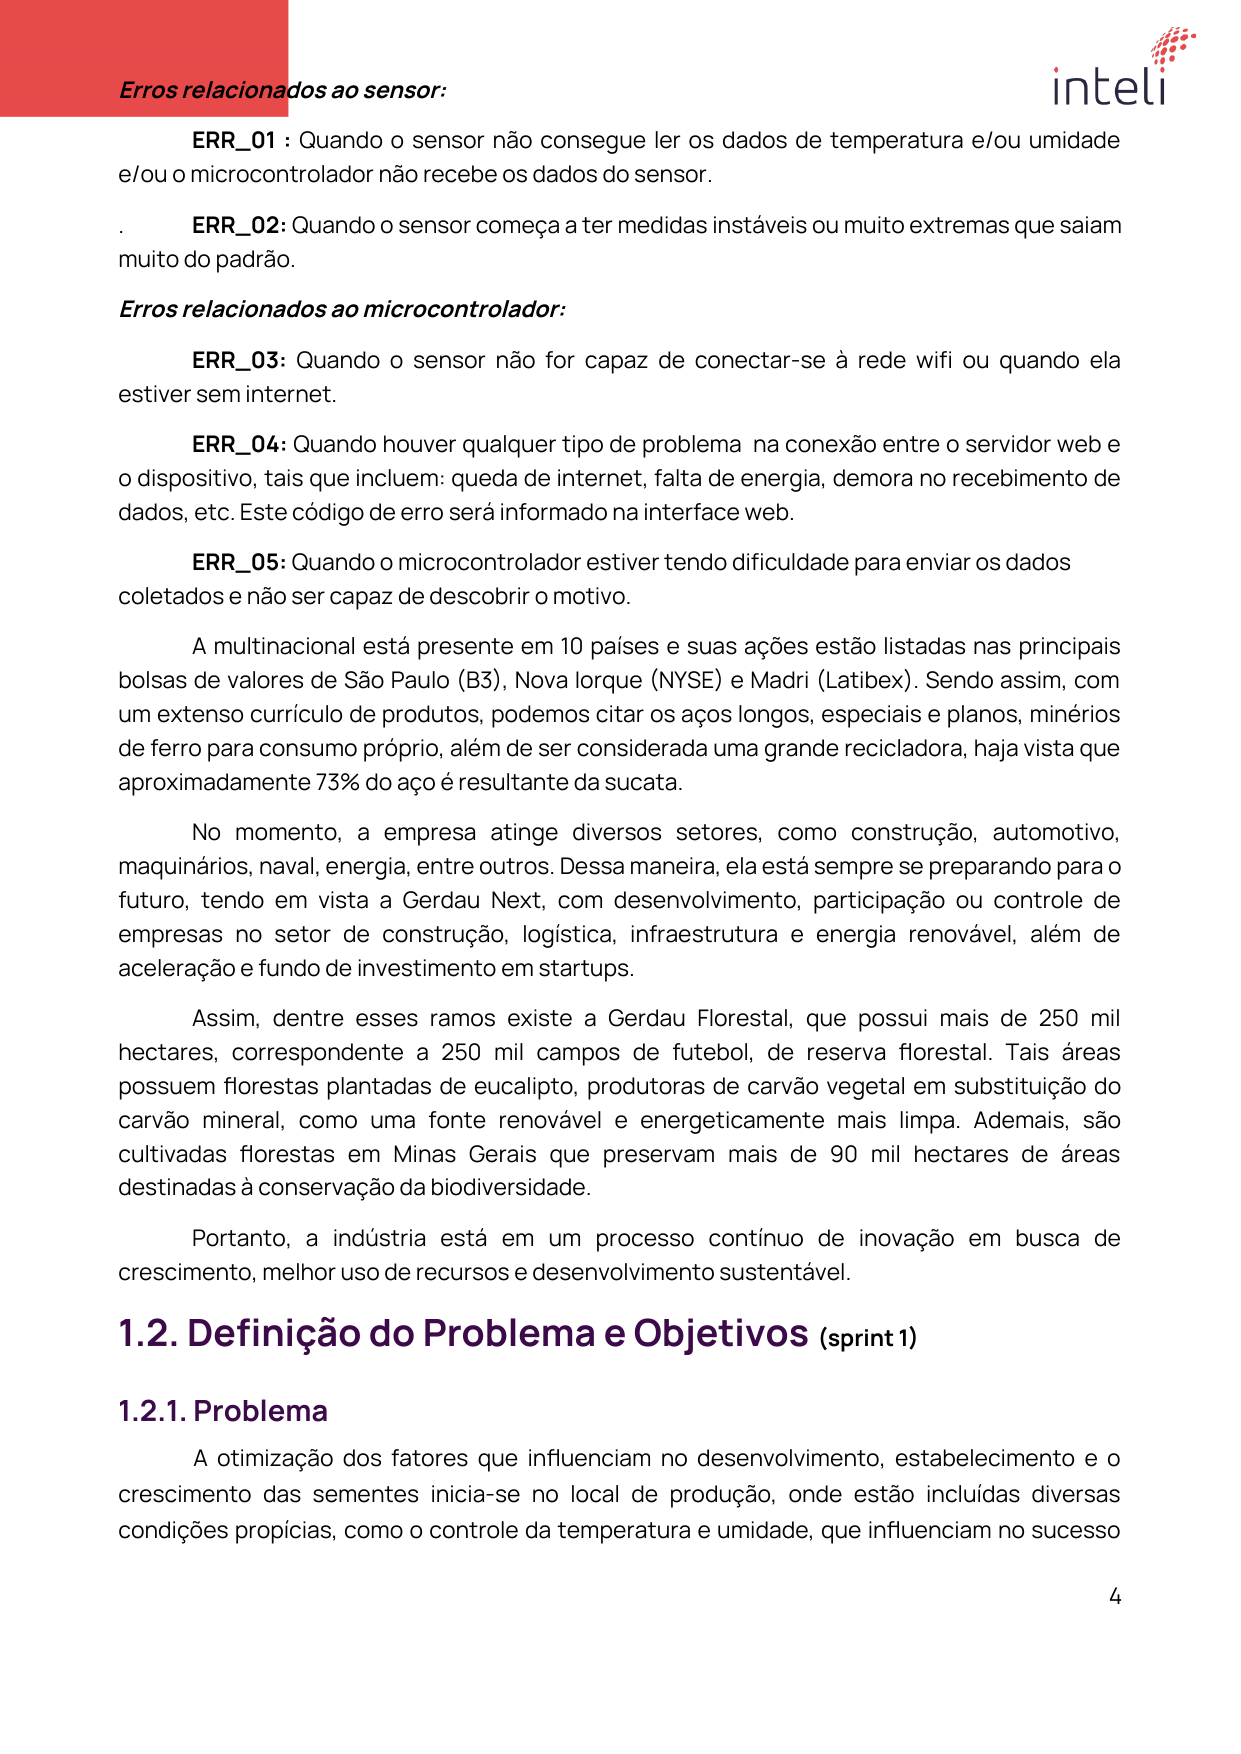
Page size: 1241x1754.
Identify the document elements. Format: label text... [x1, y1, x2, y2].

text A otimização dos fatores que influenciam no desenvolvimento, estabelecimento e o crescimento das sementes inicia-se no local de produção, onde estão incluídas diversas condições propícias, como o controle da temperatura e umidade, que influenciam no sucesso de implantação de um cultivo de qualidade. Assim, no contexto da produção de mudas de eucalipto, o aumento mínimo da temperatura ou umidade, geram riscos suficientes de mortalidade da muda, necessitando de coleta de dados e monitoramento constantes. [118, 1442, 1122, 1546]
text Portanto, a indústria está em um processo contínuo de inovação em busca de crescimento, melhor uso de recursos e desenvolvimento sustentável. [118, 1222, 1122, 1287]
subtitle 1.2.1. Problema [118, 1391, 1122, 1431]
text A multinacional está presente em 10 países e suas ações estão listadas nas principais bolsas de valores de São Paulo (B3), Nova Iorque (NYSE) e Madri (Latibex). Sendo assim, com um extenso currículo de produtos, podemos citar os aços longos, especiais e planos, minérios de ferro para consumo próprio, além de ser considerada uma grande recicladora, haja vista que aproximadamente 73% do aço é resultante da sucata. [118, 630, 1122, 797]
picture [1054, 27, 1197, 105]
text Assim, dentre esses ramos existe a Gerdau Florestal, que possui mais de 250 mil hectares, correspondente a 250 mil campos de futebol, de reserva florestal. Tais áreas possuem florestas plantadas de eucalipto, produtoras de carvão vegetal em substituição do carvão mineral, como uma fonte renovável e energeticamente mais limpa. Ademais, são cultivadas florestas em Minas Gerais que preservam mais de 90 mil hectares de áreas destinadas à conservação da biodiversidade. [118, 1002, 1122, 1203]
subtitle 1.2. Definição do Problema e Objetivos (sprint 1) [118, 1306, 1122, 1357]
text No momento, a empresa atinge diversos setores, como construção, automotivo, maquinários, naval, energia, entre outros. Dessa maneira, ela está sempre se preparando para o futuro, tendo em vista a Gerdau Next, com desenvolvimento, participação ou controle de empresas no setor de construção, logística, infraestrutura e energia renovável, além de aceleração e fundo de investimento em startups. [118, 816, 1122, 983]
picture [0, 0, 289, 117]
